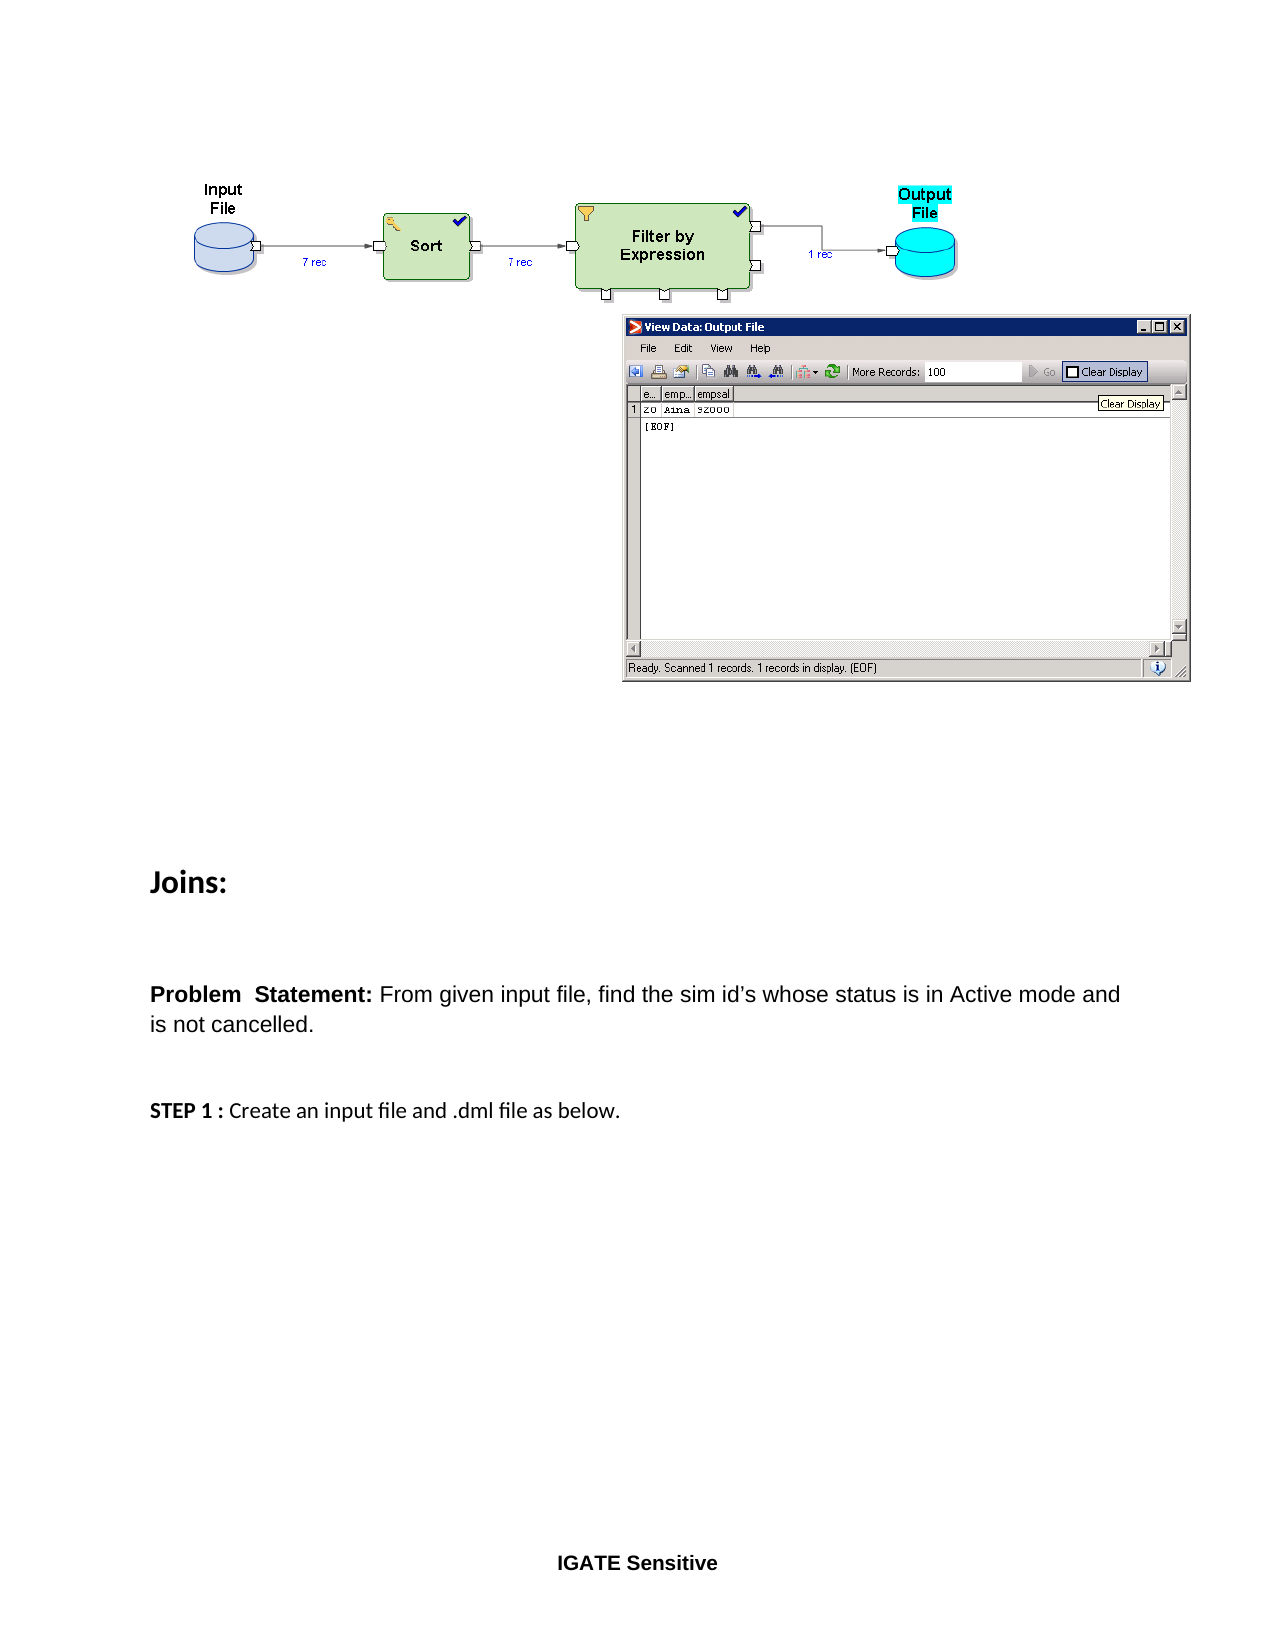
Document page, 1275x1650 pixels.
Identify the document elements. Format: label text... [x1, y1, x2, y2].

text Problem Statement: From given input file, find the sim id’s whose status is in Active mode and is not cancelled. [150, 981, 1125, 1038]
picture [150, 150, 1218, 702]
text Joins: [150, 861, 1125, 901]
text STEP 1 : Create an input file and .dml file as below. [150, 1096, 1125, 1124]
